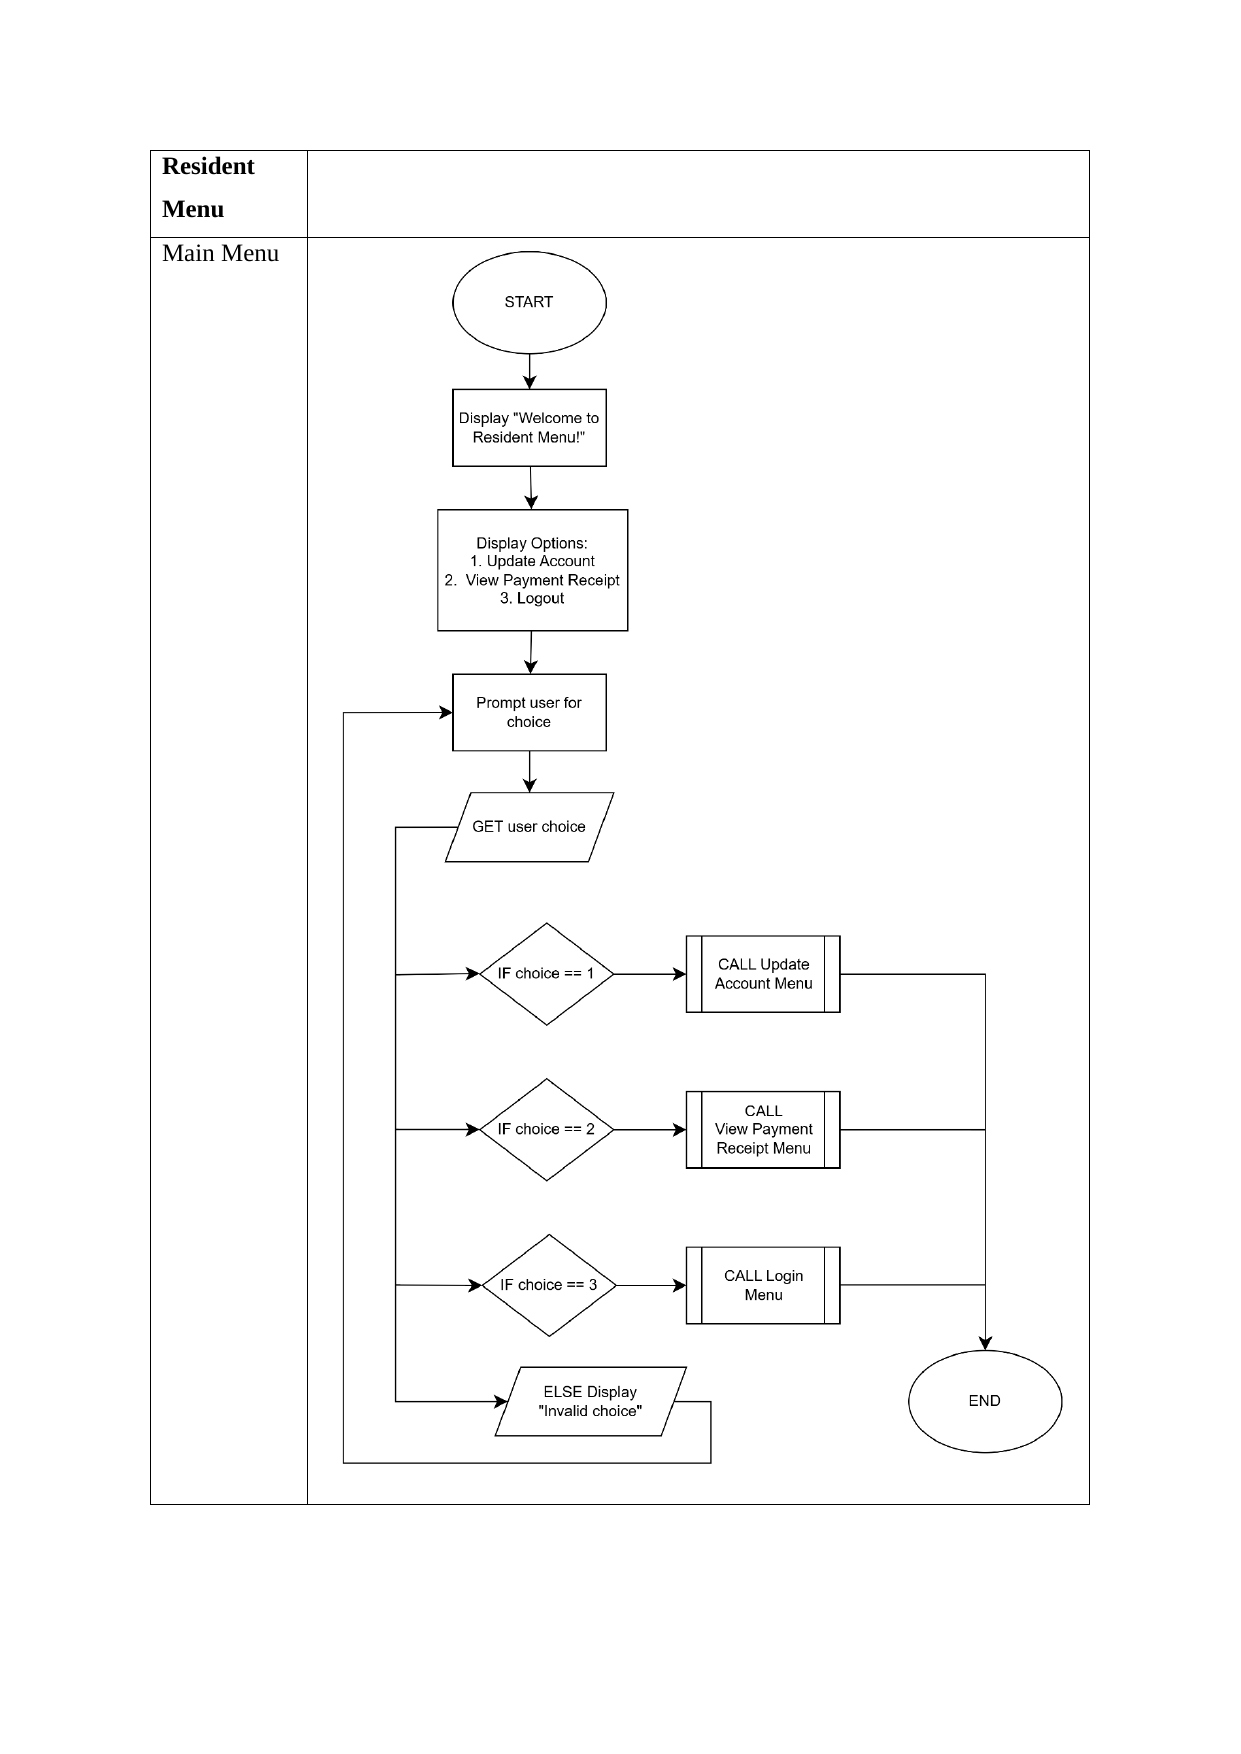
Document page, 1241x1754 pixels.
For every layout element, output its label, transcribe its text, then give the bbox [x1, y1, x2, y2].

table_cell Main Menu [151, 238, 307, 1504]
table_cell [308, 151, 1089, 237]
picture [318, 238, 1075, 1490]
table_cell [308, 238, 1089, 1504]
table_cell Resident Menu [151, 151, 307, 237]
